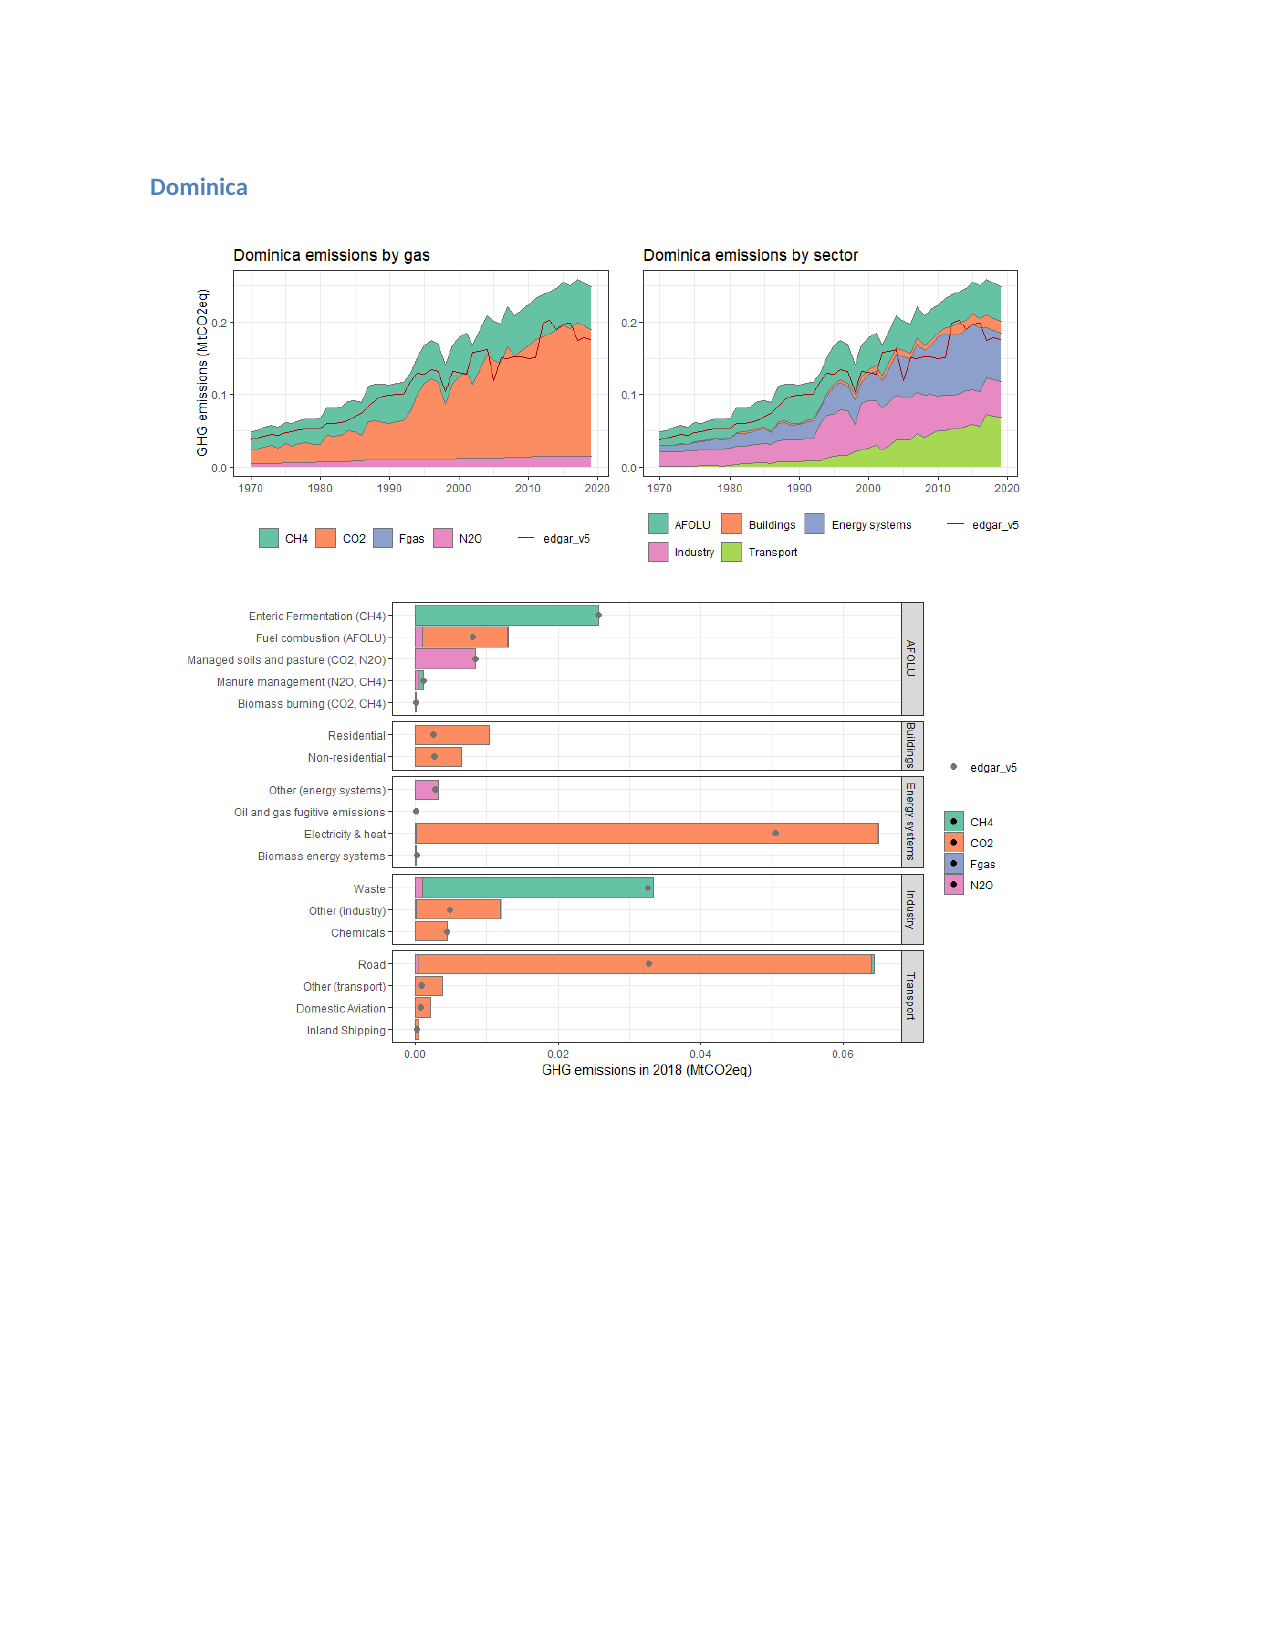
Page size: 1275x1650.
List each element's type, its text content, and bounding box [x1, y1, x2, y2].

subtitle Dominica [150, 171, 1125, 201]
picture [168, 220, 1044, 1096]
